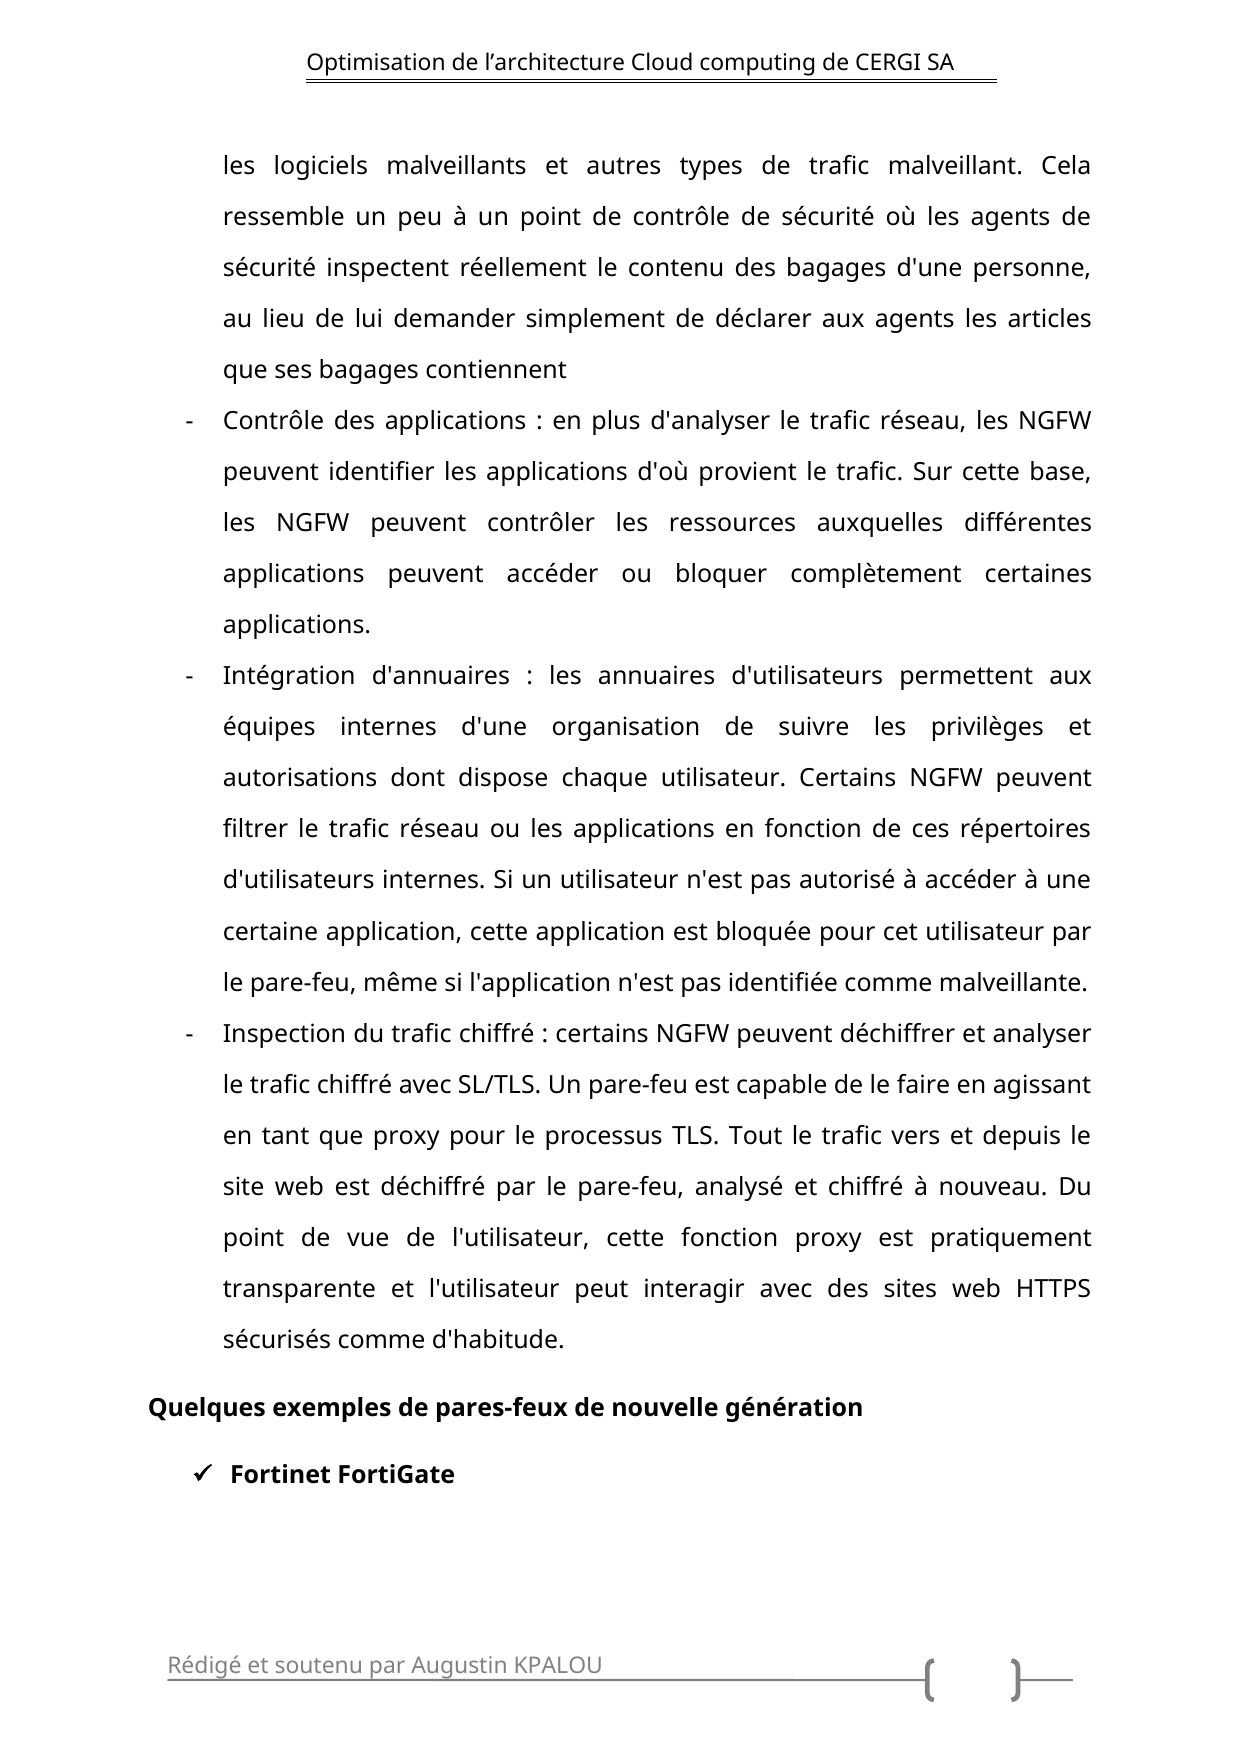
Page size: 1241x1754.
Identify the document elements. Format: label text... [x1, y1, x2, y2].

list Fortinet FortiGate [192, 1457, 1093, 1491]
list Inspection du trafic chiffré : certains NGFW peuvent déchiffrer et analyser le trafic chiffré avec SL/TLS. Un pare-feu est capable de le faire en agissant en tant que proxy pour le processus TLS. Tout le trafic vers et depuis le site web est déchiffré par le pare-feu, analysé et chiffré à nouveau. Du point de vue de l'utilisateur, cette fonction proxy est pratiquement transparente et l'utilisateur peut interagir avec des sites web HTTPS sécurisés comme d'habitude. [185, 1015, 1093, 1356]
list Contrôle des applications : en plus d'analyser le trafic réseau, les NGFW peuvent identifier les applications d'où provient le trafic. Sur cette base, les NGFW peuvent contrôler les ressources auxquelles différentes applications peuvent accéder ou bloquer complètement certaines applications. [185, 403, 1093, 641]
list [185, 148, 1093, 386]
text Quelques exemples de pares-feux de nouvelle génération [148, 1389, 1093, 1423]
list Intégration d'annuaires : les annuaires d'utilisateurs permettent aux équipes internes d'une organisation de suivre les privilèges et autorisations dont dispose chaque utilisateur. Certains NGFW peuvent filtrer le trafic réseau ou les applications en fonction de ces répertoires d'utilisateurs internes. Si un utilisateur n'est pas autorisé à accéder à une certaine application, cette application est bloquée pour cet utilisateur par le pare-feu, même si l'application n'est pas identifiée comme malveillante. [185, 658, 1093, 998]
